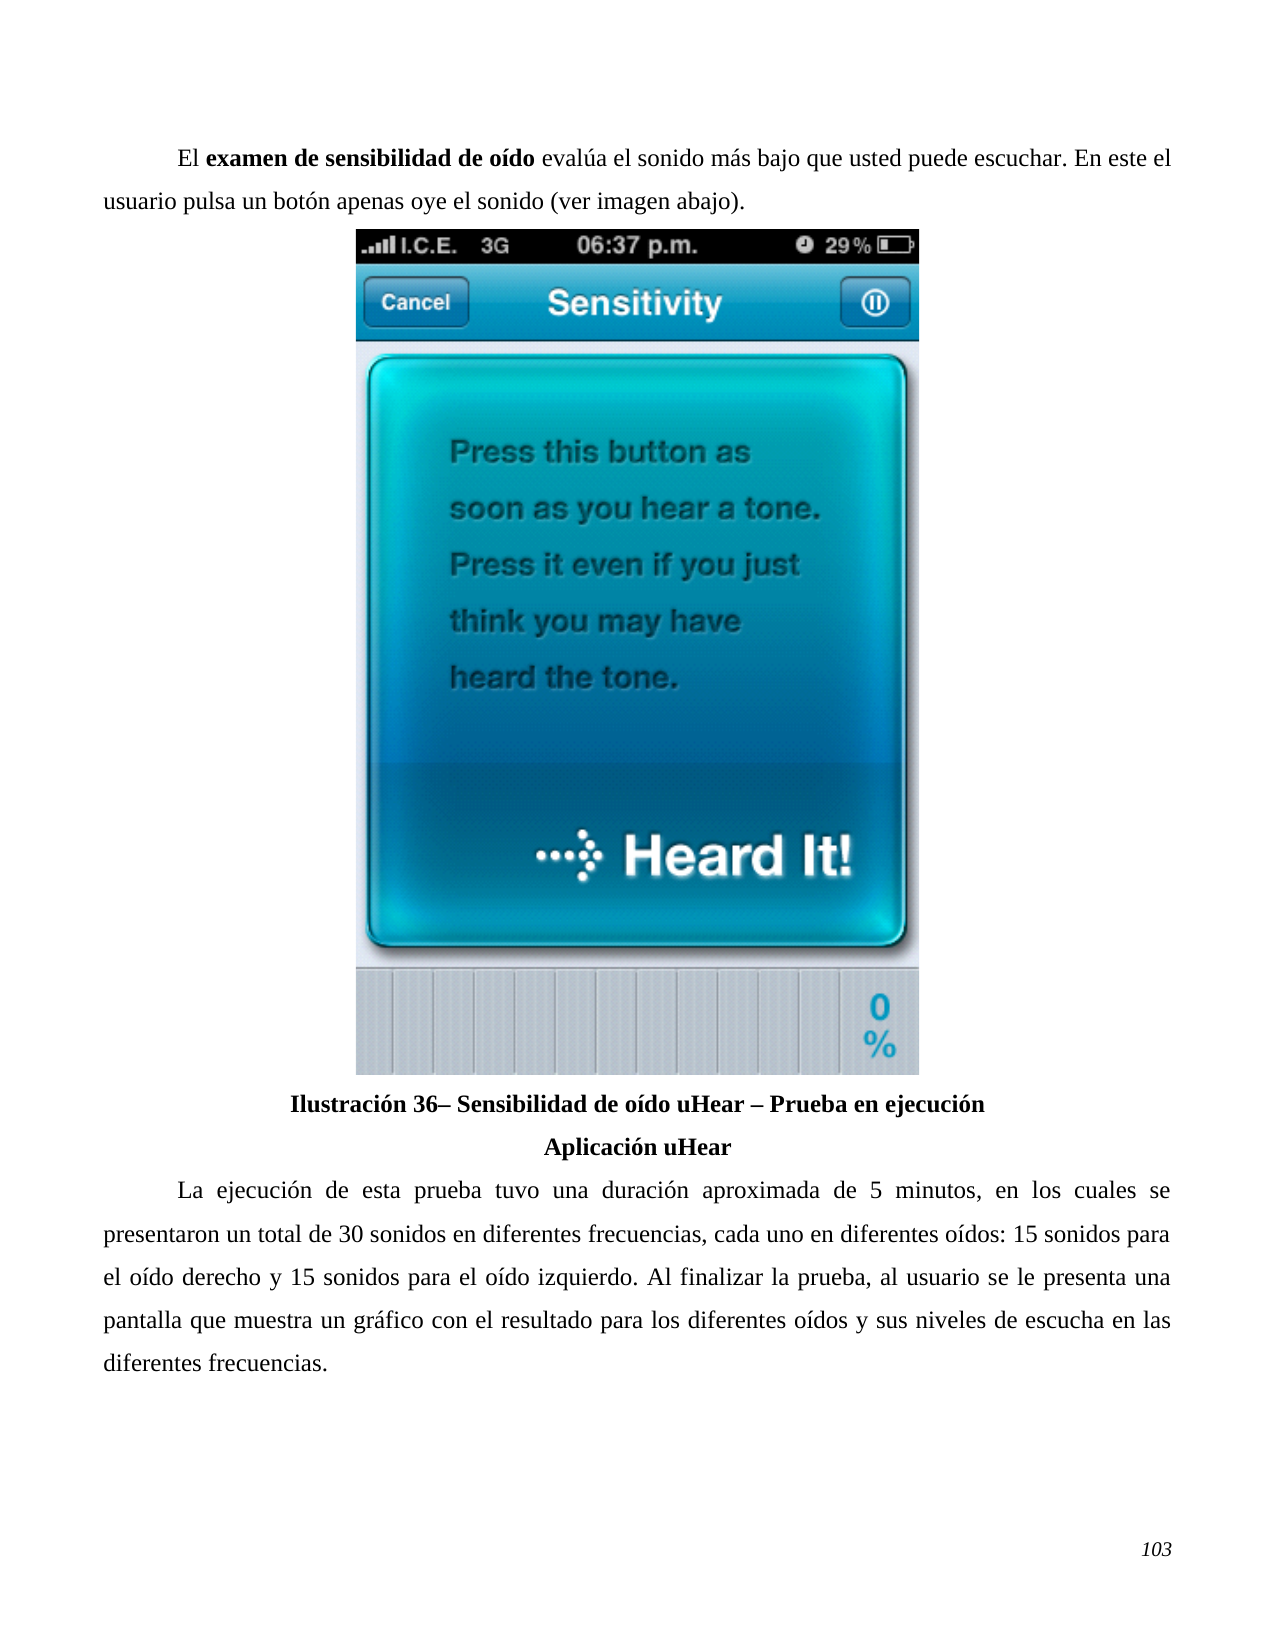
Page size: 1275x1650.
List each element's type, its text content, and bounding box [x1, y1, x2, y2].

text El examen de sensibilidad de oído evalúa el sonido más bajo que usted puede escuchar. En este el usuario pulsa un botón apenas oye el sonido (ver imagen abajo). [103, 143, 1172, 215]
picture [355, 229, 920, 323]
picture [355, 342, 920, 1075]
text Ilustración 36– Sensibilidad de oído uHear – Prueba en ejecución Aplicación uHear [103, 1089, 1172, 1161]
text La ejecución de esta prueba tuvo una duración aproximada de 5 minutos, en los cuales se presentaron un total de 30 sonidos en diferentes frecuencias, cada uno en diferentes oídos: 15 sonidos para el oído derecho y 15 sonidos para el oído izquierdo. Al finalizar la prueba, al usuario se le presenta una pantalla que muestra un gráfico con el resultado para los diferentes oídos y sus niveles de escucha en las diferentes frecuencias. [103, 1176, 1172, 1377]
